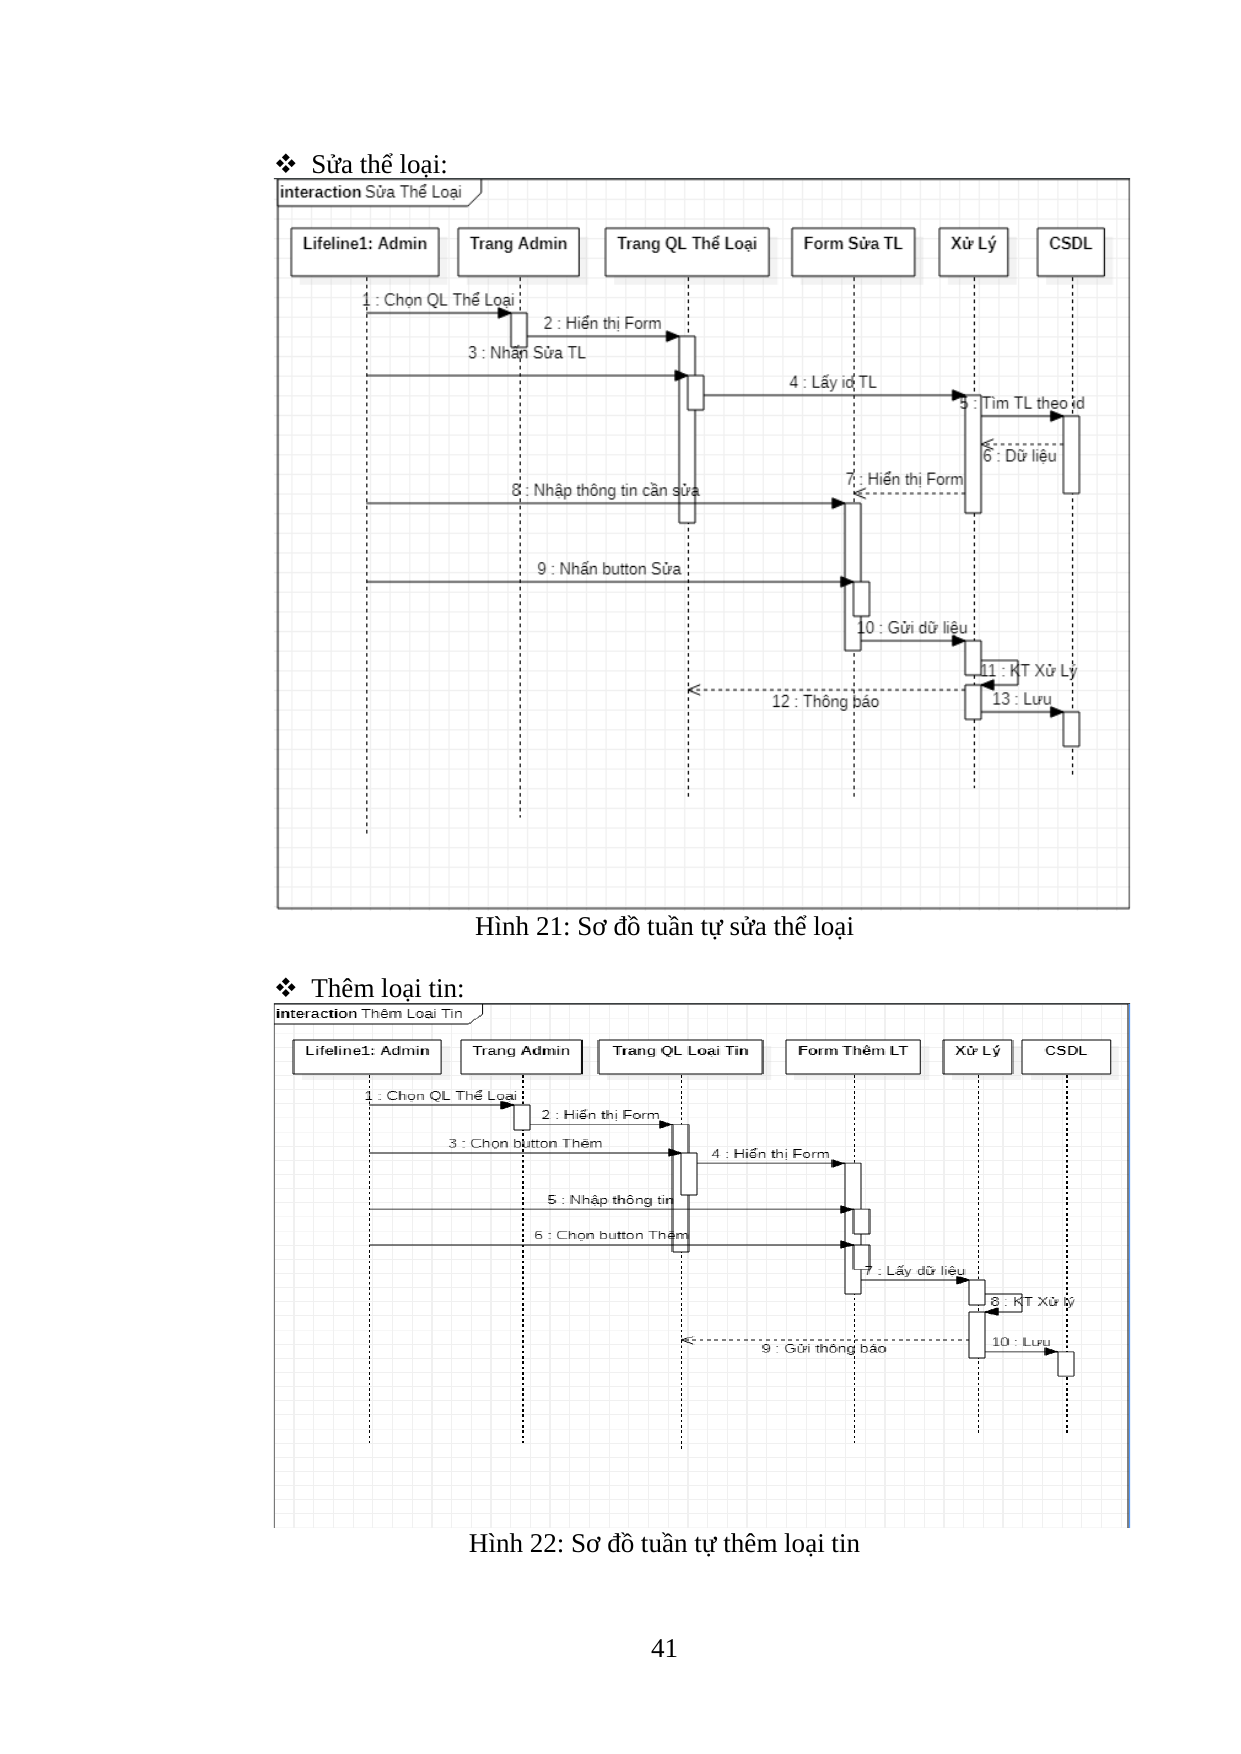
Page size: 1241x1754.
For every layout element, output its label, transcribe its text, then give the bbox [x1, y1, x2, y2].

picture [273, 1003, 1130, 1528]
list Thêm loại tin: [274, 973, 1092, 1003]
picture [273, 178, 1130, 911]
list Sửa thể loại: [274, 148, 1092, 178]
text Hình 22: Sơ đồ tuần tự thêm loại tin [236, 1527, 1092, 1558]
text Hình 21: Sơ đồ tuần tự sửa thể loại [236, 910, 1092, 941]
